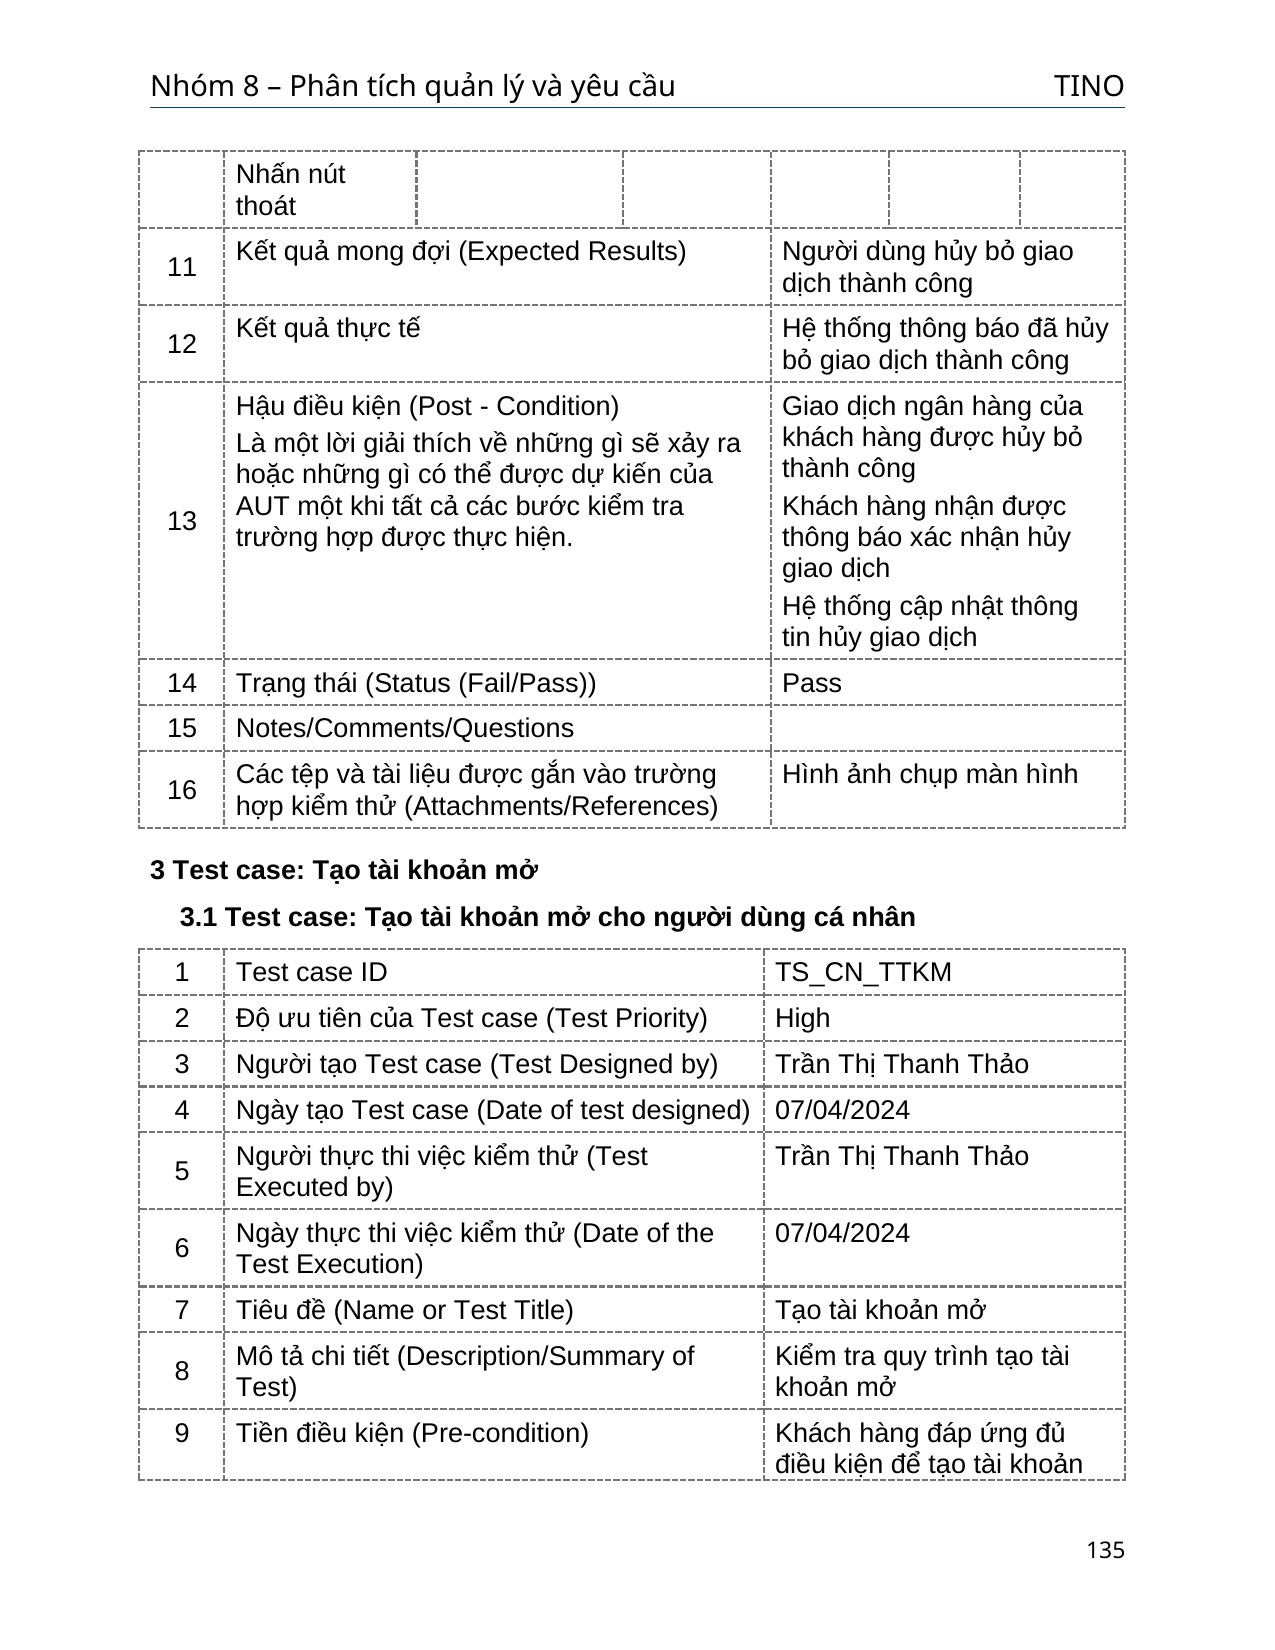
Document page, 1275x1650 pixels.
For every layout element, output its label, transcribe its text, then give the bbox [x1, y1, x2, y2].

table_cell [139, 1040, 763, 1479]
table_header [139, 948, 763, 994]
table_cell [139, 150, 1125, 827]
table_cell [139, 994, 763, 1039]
text 3 Test case: Tạo tài khoản mở [150, 854, 1125, 885]
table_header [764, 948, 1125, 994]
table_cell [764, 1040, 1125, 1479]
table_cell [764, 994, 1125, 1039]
text 3.1 Test case: Tạo tài khoản mở cho người dùng cá nhân [179, 901, 1125, 932]
